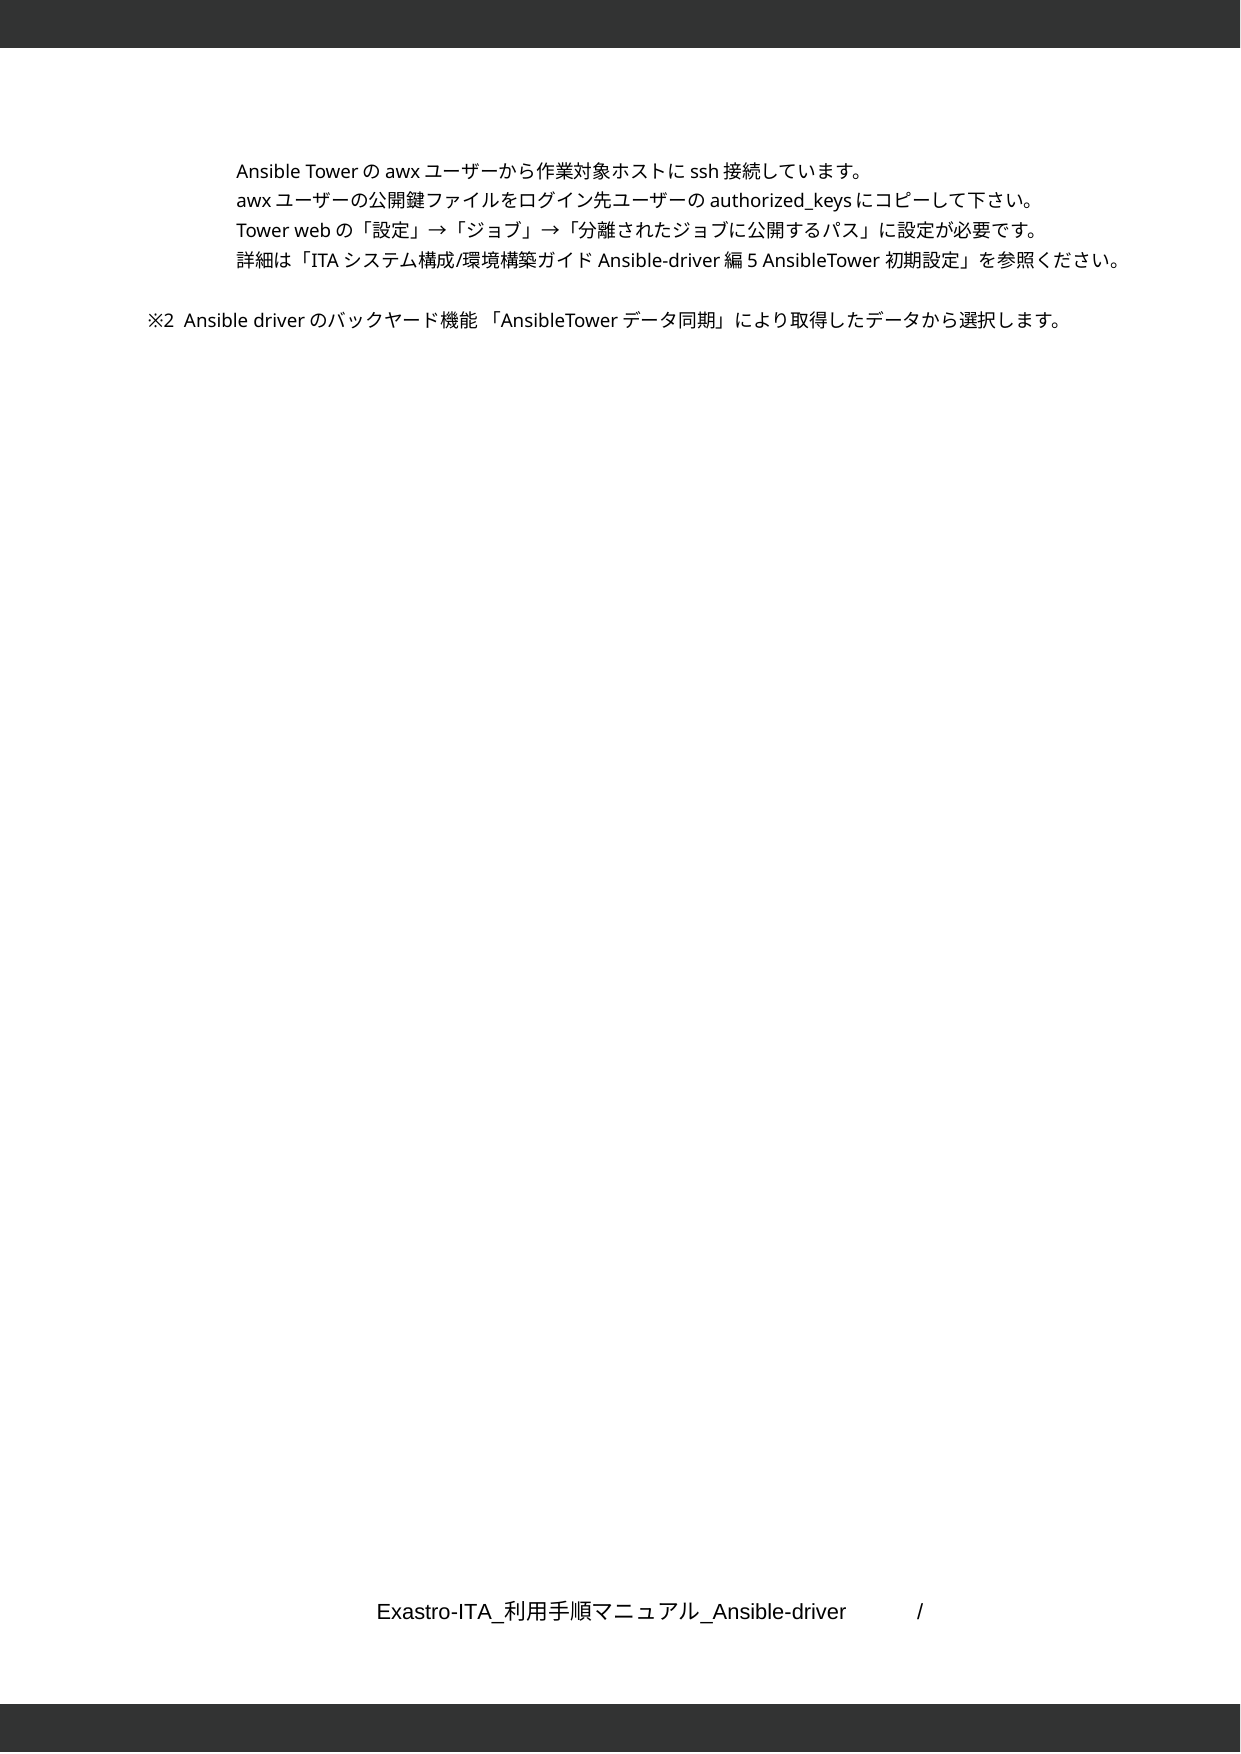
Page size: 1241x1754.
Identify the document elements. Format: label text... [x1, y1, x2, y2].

list awxユーザーの公開鍵ファイルをログイン先ユーザーのauthorized_keysにコピーして下さい。 [236, 185, 1152, 214]
text ※2 Ansible driverのバックヤード機能 「AnsibleTowerデータ同期」により取得したデータから選択します。 [148, 304, 1152, 334]
picture [0, 0, 1241, 48]
list Tower webの「設定」→「ジョブ」→「分離されたジョブに公開するパス」に設定が必要です。 詳細は「ITA システム構成/環境構築ガイド Ansible-driver編 5 AnsibleTower 初期設定」を参照ください。 [236, 214, 1152, 274]
picture [0, 1704, 1241, 1752]
list Ansible Towerのawxユーザーから作業対象ホストにssh接続しています。 [236, 155, 1152, 185]
